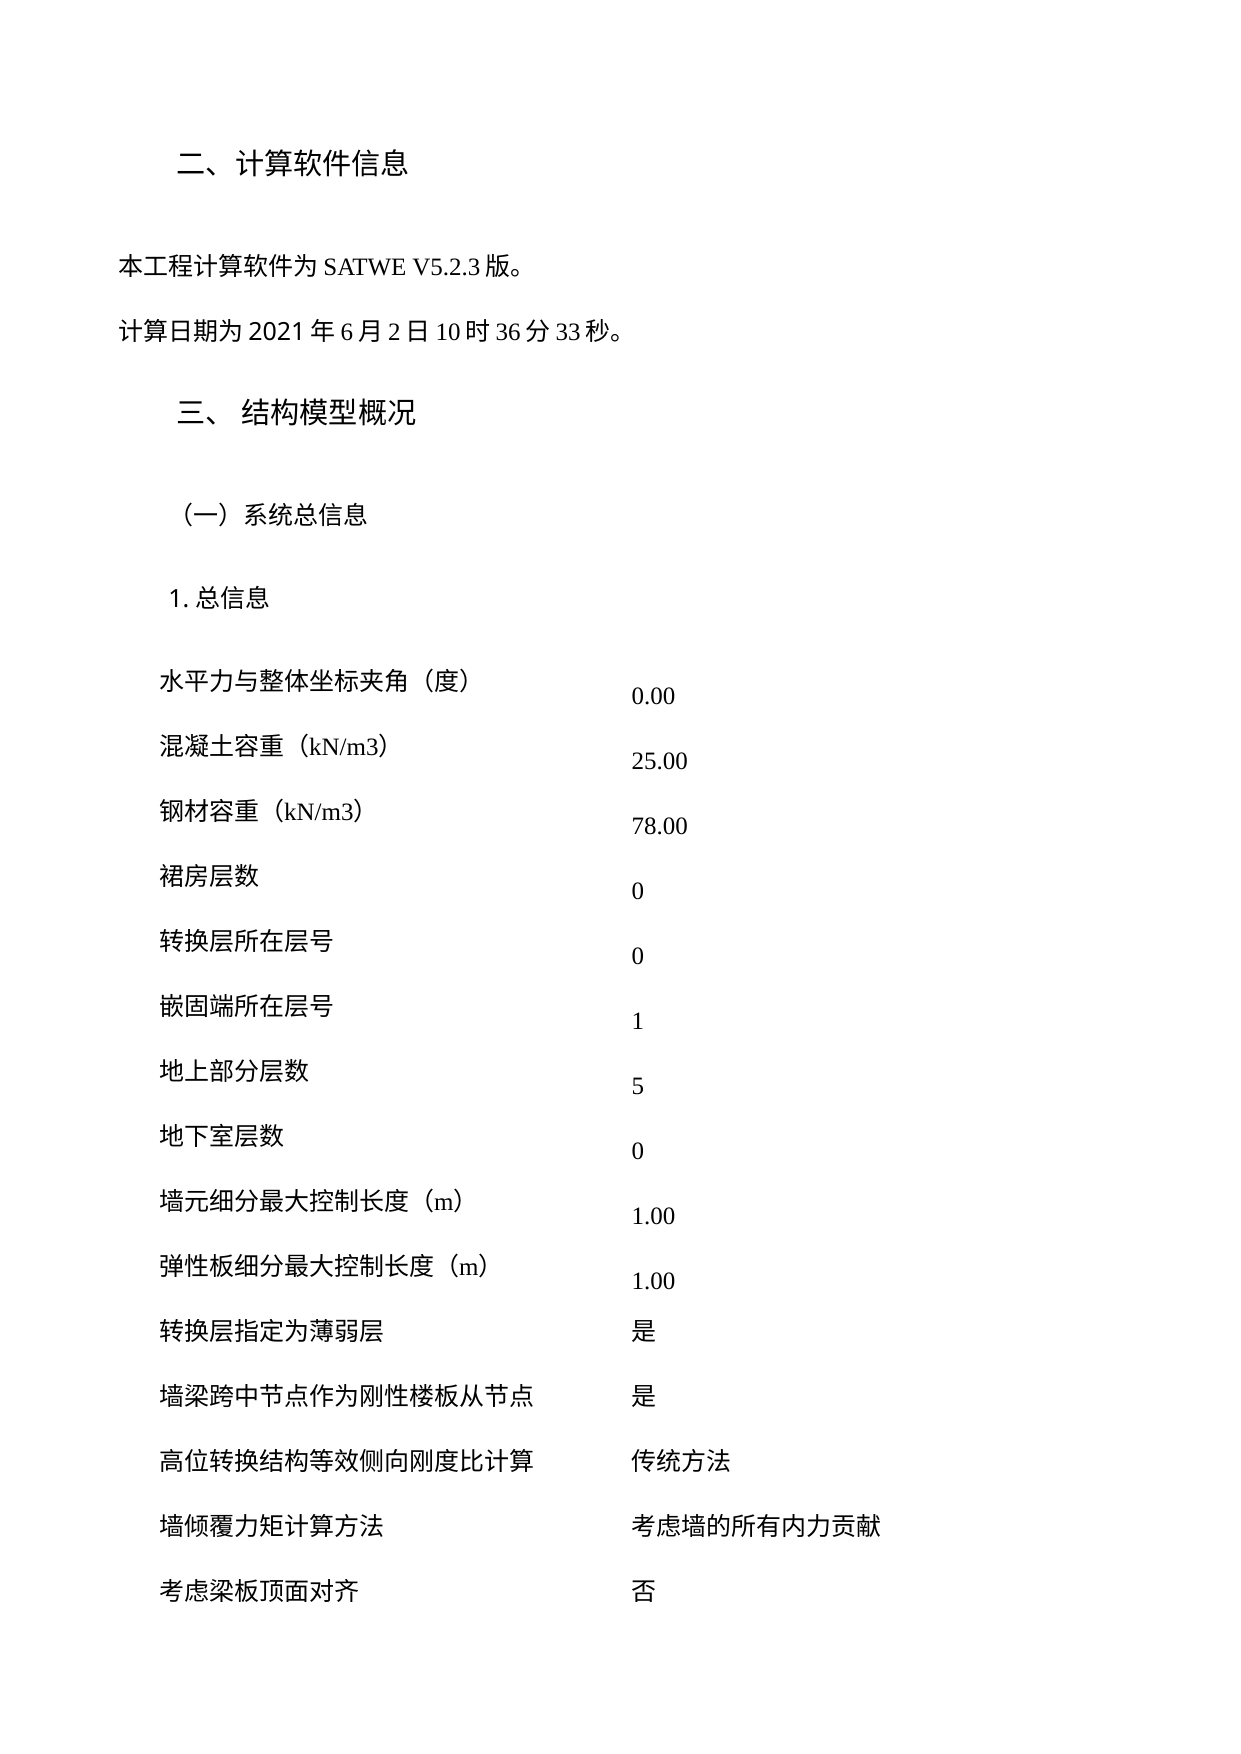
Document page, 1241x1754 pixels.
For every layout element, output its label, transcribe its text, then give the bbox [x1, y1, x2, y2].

text 本工程计算软件为SATWE V5.2.3版。 [118, 232, 1122, 297]
table_cell 墙梁跨中节点作为刚性楼板从节点 [148, 1362, 620, 1427]
subtitle 三、 结构模型概况 [118, 378, 1122, 443]
table_cell 25.00 [620, 712, 1093, 777]
table_cell 裙房层数 [148, 842, 620, 907]
table_cell 是 [620, 1362, 1093, 1427]
table_cell 转换层所在层号 [148, 907, 620, 972]
table_cell 1.00 [620, 1167, 1093, 1232]
table_cell 地下室层数 [148, 1102, 620, 1167]
table_cell 考虑墙的所有内力贡献 [620, 1492, 1093, 1557]
table_cell 否 [620, 1557, 1093, 1622]
table_cell 0 [620, 907, 1093, 972]
table_cell 0 [620, 1102, 1093, 1167]
table_cell 考虑梁板顶面对齐 [148, 1557, 620, 1622]
table_cell 地上部分层数 [148, 1037, 620, 1102]
table_cell 墙元细分最大控制长度（m） [148, 1167, 620, 1232]
table_cell 嵌固端所在层号 [148, 972, 620, 1037]
table_cell 钢材容重（kN/m3） [148, 777, 620, 842]
table_cell 1 [620, 972, 1093, 1037]
table_cell 转换层指定为薄弱层 [148, 1297, 620, 1362]
table_cell 弹性板细分最大控制长度（m） [148, 1232, 620, 1297]
subtitle 二、计算软件信息 [118, 129, 1122, 194]
table_cell 混凝土容重（kN/m3） [148, 712, 620, 777]
table_cell 墙倾覆力矩计算方法 [148, 1492, 620, 1557]
table_cell 5 [620, 1037, 1093, 1102]
table_header 水平力与整体坐标夹角（度） [148, 647, 620, 712]
table_cell 0 [620, 842, 1093, 907]
table_cell 传统方法 [620, 1427, 1093, 1492]
subtitle 1. 总信息 [118, 564, 1122, 629]
table_cell 高位转换结构等效侧向刚度比计算 [148, 1427, 620, 1492]
table_cell 78.00 [620, 777, 1093, 842]
table_cell 1.00 [620, 1232, 1093, 1297]
table_header 0.00 [620, 647, 1093, 712]
text 计算日期为2021年6月2日10时36分33秒。 [118, 297, 1122, 362]
text （一）系统总信息 [118, 481, 1122, 546]
table_cell 是 [620, 1297, 1093, 1362]
